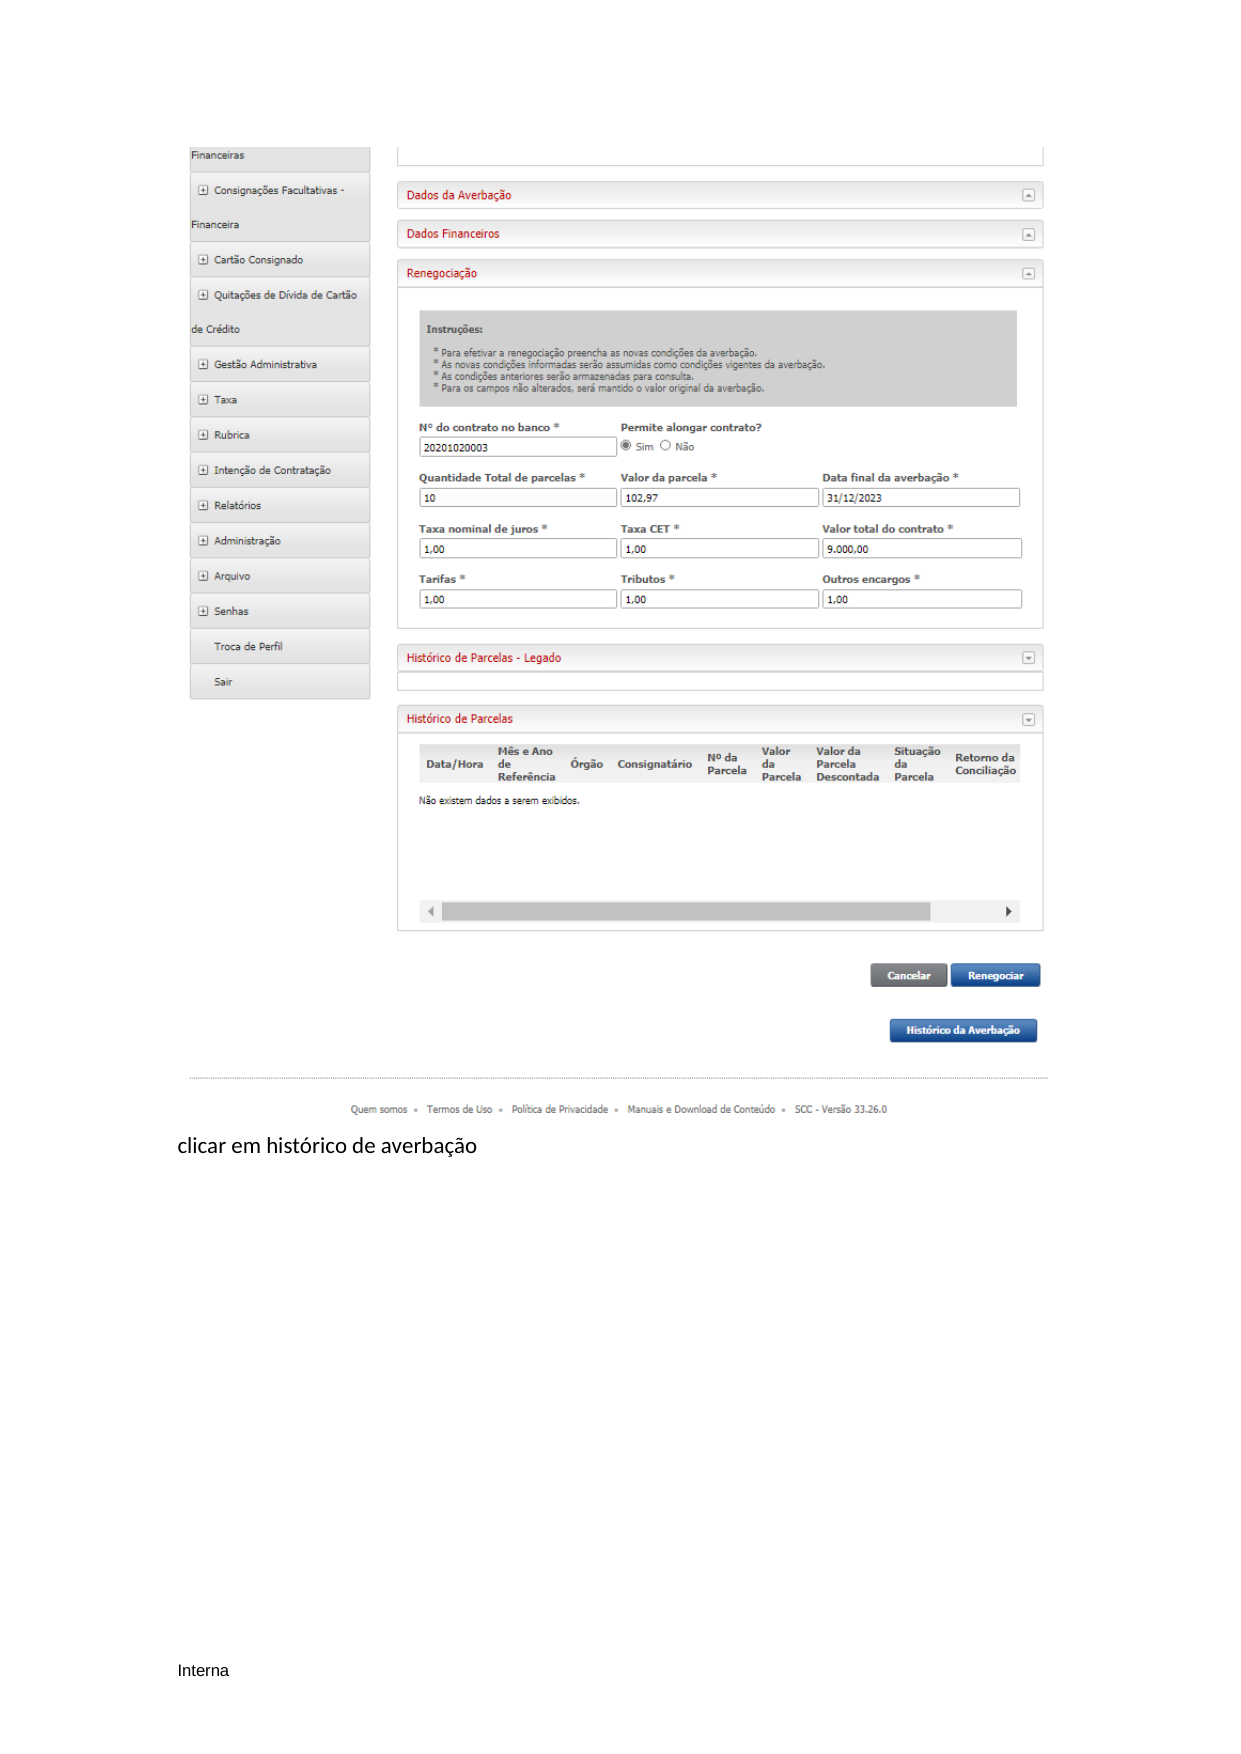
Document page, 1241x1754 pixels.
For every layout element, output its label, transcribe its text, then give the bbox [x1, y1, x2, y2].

picture [177, 147, 1063, 1130]
